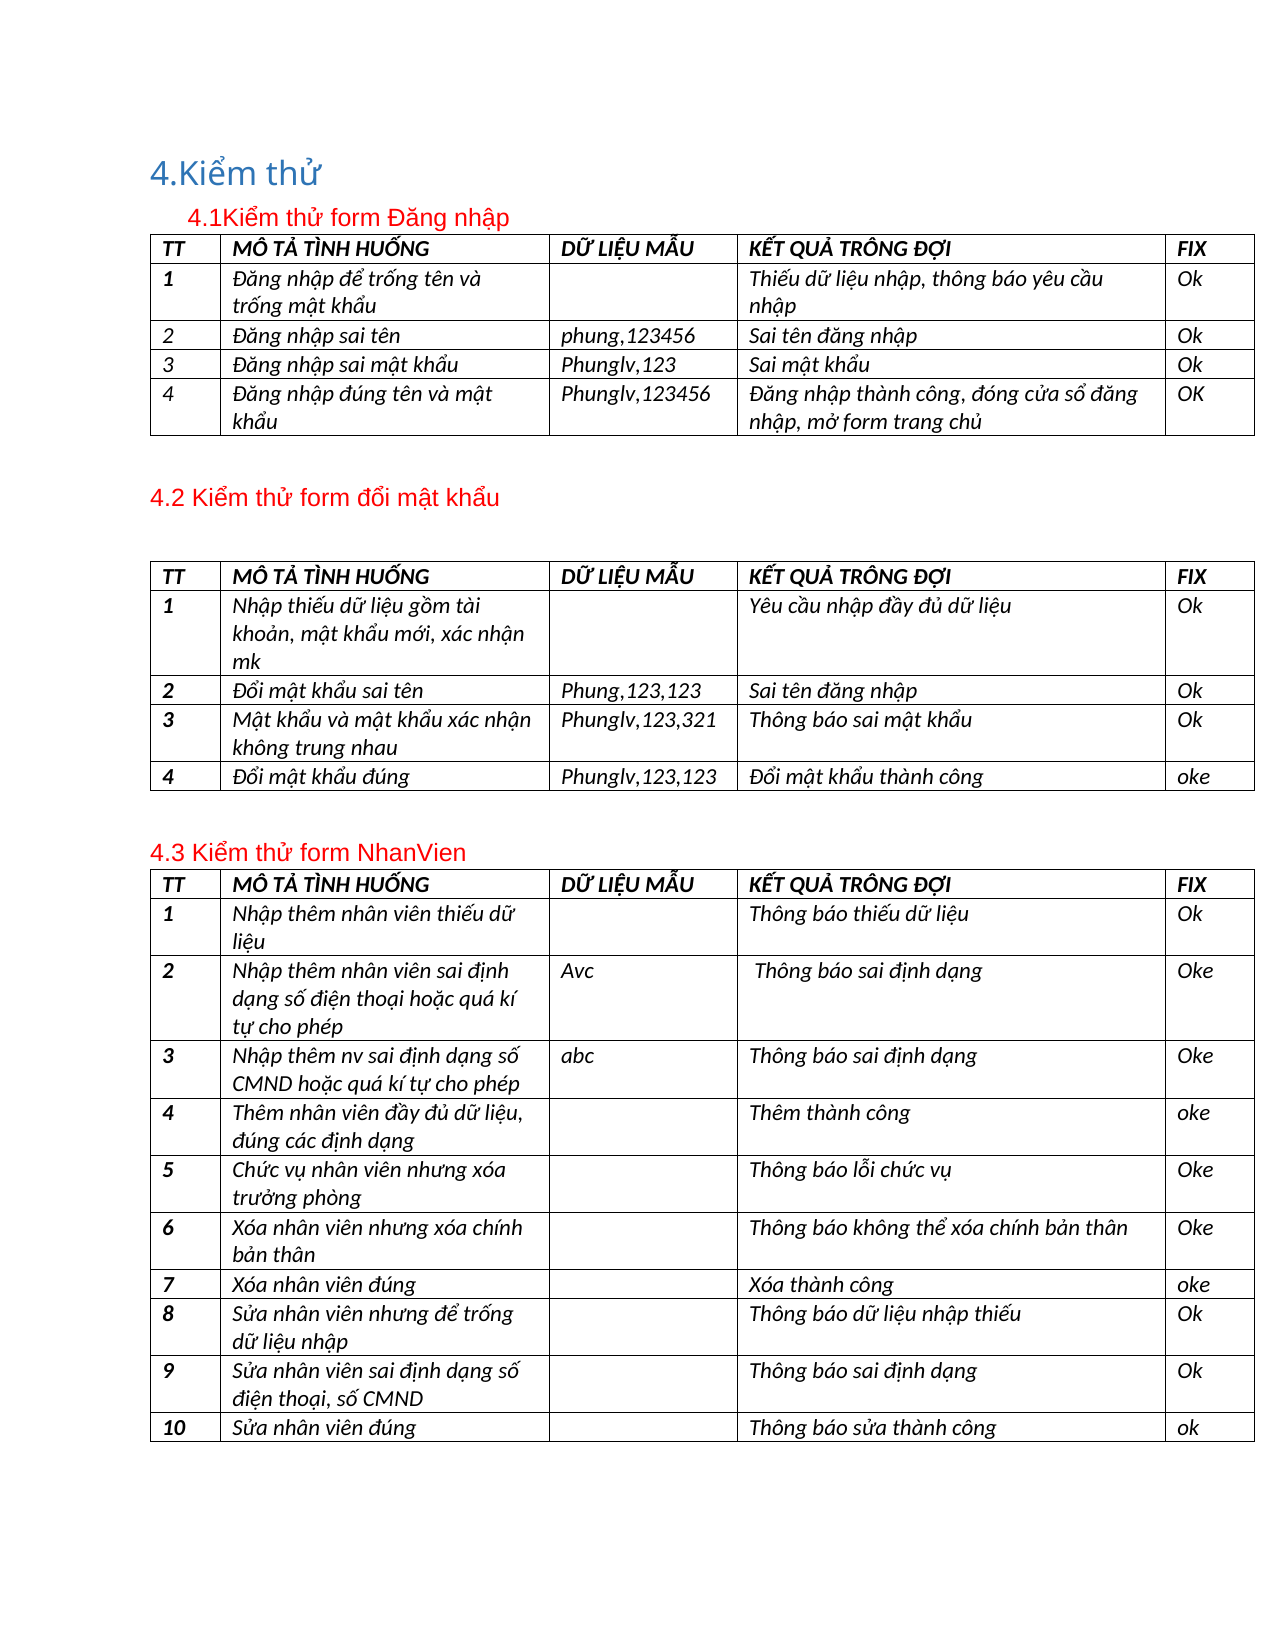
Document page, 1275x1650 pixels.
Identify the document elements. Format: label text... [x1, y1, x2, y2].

table_cell Yêu cầu nhập đầy đủ dữ liệu [738, 591, 1165, 675]
table_cell 1 [151, 591, 220, 675]
table_cell 4 [151, 762, 220, 790]
table_cell Ok [1166, 591, 1254, 675]
table_cell Thông báo dữ liệu nhập thiếu [738, 1299, 1165, 1355]
table_header FIX [1166, 235, 1254, 263]
table_cell oke [1166, 1099, 1254, 1154]
table_cell Sửa nhân viên đúng [221, 1413, 549, 1441]
table_cell Oke [1166, 1156, 1254, 1212]
table_cell Thêm thành công [738, 1099, 1165, 1154]
table_cell [550, 1099, 737, 1154]
table_cell 1 [151, 264, 220, 320]
table_cell Thêm nhân viên đầy đủ dữ liệu, đúng các định dạng [221, 1099, 549, 1154]
table_header MÔ TẢ TÌNH HUỐNG [221, 870, 549, 898]
table_cell Sửa nhân viên sai định dạng số điện thoại, số CMND [221, 1356, 549, 1412]
table_cell 2 [151, 676, 220, 704]
table_cell Oke [1166, 956, 1254, 1040]
table_header FIX [1166, 870, 1254, 898]
table_cell 4 [151, 1099, 220, 1154]
table_cell 9 [151, 1356, 220, 1412]
table_cell Ok [1166, 1356, 1254, 1412]
table_cell Oke [1166, 1213, 1254, 1269]
table_cell Oke [1166, 1041, 1254, 1097]
table_cell Mật khẩu và mật khẩu xác nhận không trung nhau [221, 705, 549, 761]
table_cell 3 [151, 705, 220, 761]
table_cell 3 [151, 350, 220, 378]
table_cell 8 [151, 1299, 220, 1355]
table_cell oke [1166, 1270, 1254, 1298]
table_cell 10 [151, 1413, 220, 1441]
table_cell Nhập thêm nhân viên thiếu dữ liệu [221, 899, 549, 955]
table_cell Thiếu dữ liệu nhập, thông báo yêu cầu nhập [738, 264, 1165, 320]
table_cell Ok [1166, 705, 1254, 761]
table_header DỮ LIỆU MẪU [550, 235, 737, 263]
table_cell Ok [1166, 1299, 1254, 1355]
subtitle 4.Kiểm thử [150, 150, 1125, 195]
table_header KẾT QUẢ TRÔNG ĐỢI [738, 235, 1165, 263]
table_cell Sai mật khẩu [738, 350, 1165, 378]
table_cell Đổi mật khẩu thành công [738, 762, 1165, 790]
table_header KẾT QUẢ TRÔNG ĐỢI [738, 562, 1165, 590]
table_cell Sai tên đăng nhập [738, 321, 1165, 349]
table_cell Ok [1166, 264, 1254, 320]
table_cell Xóa thành công [738, 1270, 1165, 1298]
table_cell Sửa nhân viên nhưng để trống dữ liệu nhập [221, 1299, 549, 1355]
table_cell Đăng nhập sai tên [221, 321, 549, 349]
table_cell 4 [151, 379, 220, 435]
table_cell Đổi mật khẩu đúng [221, 762, 549, 790]
table_cell Nhập thiếu dữ liệu gồm tài khoản, mật khẩu mới, xác nhận mk [221, 591, 549, 675]
table_header KẾT QUẢ TRÔNG ĐỢI [738, 870, 1165, 898]
table_cell Ok [1166, 350, 1254, 378]
table_cell abc [550, 1041, 737, 1097]
table_cell Phunglv,123,123 [550, 762, 737, 790]
table_cell Thông báo sửa thành công [738, 1413, 1165, 1441]
table_header TT [151, 235, 220, 263]
table_cell Thông báo sai định dạng [738, 956, 1165, 1040]
subtitle 4.3 Kiểm thử form NhanVien [150, 838, 1125, 867]
table_header DỮ LIỆU MẪU [550, 562, 737, 590]
table_cell Phunglv,123,321 [550, 705, 737, 761]
table_cell Thông báo sai định dạng [738, 1356, 1165, 1412]
table_cell [550, 1356, 737, 1412]
table_header MÔ TẢ TÌNH HUỐNG [221, 562, 549, 590]
subtitle 4.2 Kiểm thử form đổi mật khẩu [150, 483, 1125, 512]
table_cell [550, 264, 737, 320]
table_cell 7 [151, 1270, 220, 1298]
table_cell Xóa nhân viên đúng [221, 1270, 549, 1298]
table_cell Thông báo lỗi chức vụ [738, 1156, 1165, 1212]
table_cell [550, 1156, 737, 1212]
table_cell Đăng nhập để trống tên và trống mật khẩu [221, 264, 549, 320]
table_cell Nhập thêm nhân viên sai định dạng số điện thoại hoặc quá kí tự cho phép [221, 956, 549, 1040]
table_cell Sai tên đăng nhập [738, 676, 1165, 704]
table_cell Phunglv,123456 [550, 379, 737, 435]
table_cell 3 [151, 1041, 220, 1097]
table_cell Đăng nhập sai mật khẩu [221, 350, 549, 378]
table_cell [550, 1270, 737, 1298]
table_cell Thông báo không thể xóa chính bản thân [738, 1213, 1165, 1269]
table_cell Avc [550, 956, 737, 1040]
table_cell 1 [151, 899, 220, 955]
table_cell Ok [1166, 676, 1254, 704]
table_cell Thông báo thiếu dữ liệu [738, 899, 1165, 955]
table_cell 5 [151, 1156, 220, 1212]
table_header TT [151, 870, 220, 898]
table_cell Đổi mật khẩu sai tên [221, 676, 549, 704]
table_cell phung,123456 [550, 321, 737, 349]
table_cell [550, 899, 737, 955]
subtitle 4.1Kiểm thử form Đăng nhập [187, 203, 1125, 232]
table_cell 6 [151, 1213, 220, 1269]
table_cell Đăng nhập đúng tên và mật khẩu [221, 379, 549, 435]
table_cell [550, 591, 737, 675]
table_cell oke [1166, 762, 1254, 790]
table_cell OK [1166, 379, 1254, 435]
table_header DỮ LIỆU MẪU [550, 870, 737, 898]
table_cell [550, 1413, 737, 1441]
table_cell 2 [151, 956, 220, 1040]
table_cell Ok [1166, 899, 1254, 955]
table_cell Nhập thêm nv sai định dạng số CMND hoặc quá kí tự cho phép [221, 1041, 549, 1097]
table_cell Thông báo sai định dạng [738, 1041, 1165, 1097]
table_header FIX [1166, 562, 1254, 590]
table_cell Phunglv,123 [550, 350, 737, 378]
table_cell [550, 1299, 737, 1355]
table_cell Ok [1166, 321, 1254, 349]
table_cell Đăng nhập thành công, đóng cửa sổ đăng nhập, mở form trang chủ [738, 379, 1165, 435]
table_cell Thông báo sai mật khẩu [738, 705, 1165, 761]
table_cell Phung,123,123 [550, 676, 737, 704]
table_header TT [151, 562, 220, 590]
table_header MÔ TẢ TÌNH HUỐNG [221, 235, 549, 263]
table_cell Chức vụ nhân viên nhưng xóa trưởng phòng [221, 1156, 549, 1212]
table_cell 2 [151, 321, 220, 349]
table_cell Xóa nhân viên nhưng xóa chính bản thân [221, 1213, 549, 1269]
table_cell ok [1166, 1413, 1254, 1441]
table_cell [550, 1213, 737, 1269]
